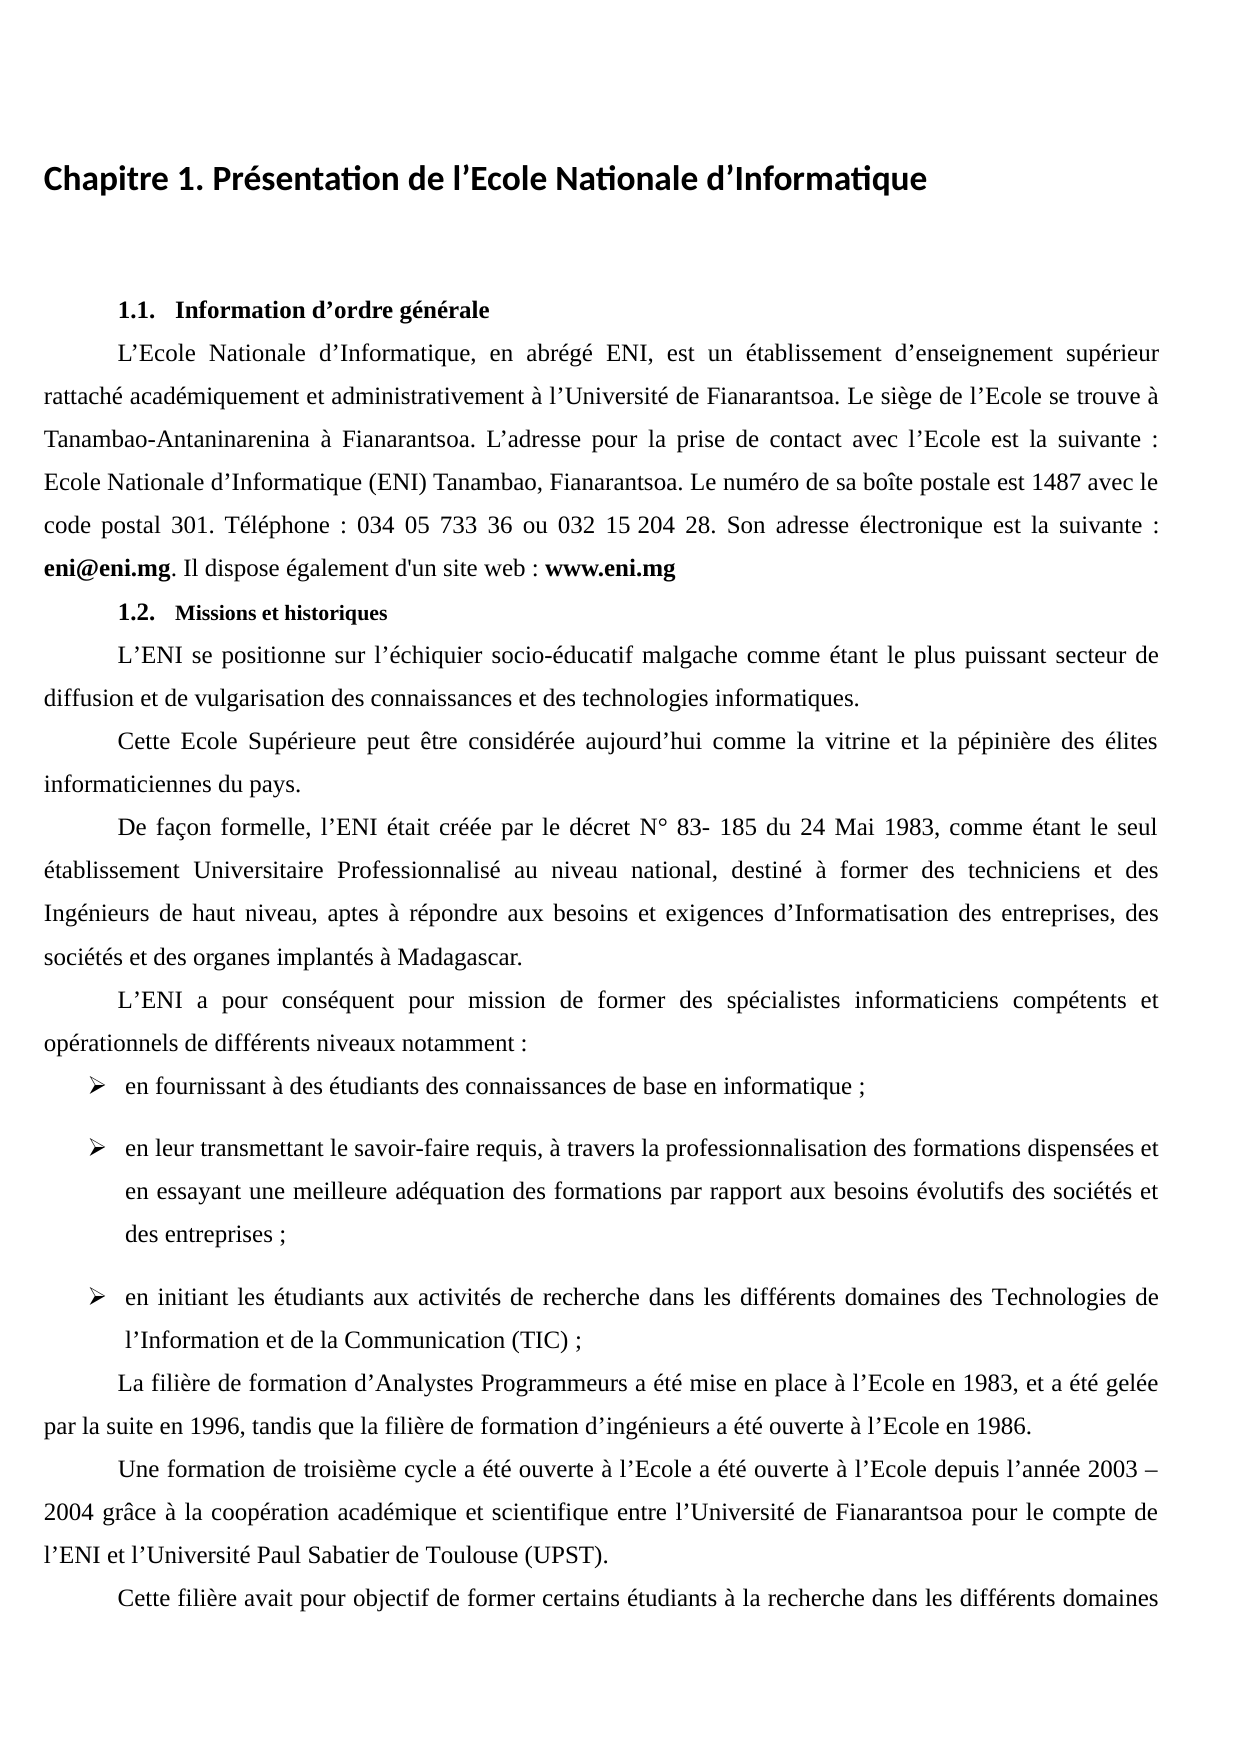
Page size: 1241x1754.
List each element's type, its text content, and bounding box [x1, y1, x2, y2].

text La filière de formation d’Analystes Programmeurs a été mise en place à l’Ecole en 1983, et a été gelée par la suite en 1996, tandis que la filière de formation d’ingénieurs a été ouverte à l’Ecole en 1986. [44, 1368, 1160, 1440]
list Missions et historiques [44, 597, 1160, 625]
list en fournissant à des étudiants des connaissances de base en informatique ; [87, 1071, 1160, 1100]
text Cette Ecole Supérieure peut être considérée aujourd’hui comme la vitrine et la pépinière des élites informaticiennes du pays. [44, 726, 1160, 798]
list en initiant les étudiants aux activités de recherche dans les différents domaines des Technologies de l’Information et de la Communication (TIC) ; [87, 1282, 1160, 1353]
text De façon formelle, l’ENI était créée par le décret N° 83- 185 du 24 Mai 1983, comme étant le seul établissement Universitaire Professionnalisé au niveau national, destiné à former des techniciens et des Ingénieurs de haut niveau, aptes à répondre aux besoins et exigences d’Informatisation des entreprises, des sociétés et des organes implantés à Madagascar. [44, 812, 1160, 970]
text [44, 1583, 1160, 1612]
text L’ENI se positionne sur l’échiquier socio-éducatif malgache comme étant le plus puissant secteur de diffusion et de vulgarisation des connaissances et des technologies informatiques. [44, 640, 1160, 712]
text Une formation de troisième cycle a été ouverte à l’Ecole a été ouverte à l’Ecole depuis l’année 2003 – 2004 grâce à la coopération académique et scientifique entre l’Université de Fianarantsoa pour le compte de l’ENI et l’Université Paul Sabatier de Toulouse (UPST). [44, 1454, 1160, 1569]
text L’ENI a pour conséquent pour mission de former des spécialistes informaticiens compétents et opérationnels de différents niveaux notamment : [44, 985, 1160, 1057]
text L’Ecole Nationale d’Informatique, en abrégé ENI, est un établissement d’enseignement supérieur rattaché académiquement et administrativement à l’Université de Fianarantsoa. Le siège de l’Ecole se trouve à Tanambao-Antaninarenina à Fianarantsoa. L’adresse pour la prise de contact avec l’Ecole est la suivante : Ecole Nationale d’Informatique (ENI) Tanambao, Fianarantsoa. Le numéro de sa boîte postale est 1487 avec le code postal 301. Téléphone : 034 05 733 36 ou 032 15 204 28. Son adresse électronique est la suivante : eni@eni.mg. Il dispose également d'un site web : www.eni.mg [44, 338, 1160, 582]
list en leur transmettant le savoir-faire requis, à travers la professionnalisation des formations dispensées et en essayant une meilleure adéquation des formations par rapport aux besoins évolutifs des sociétés et des entreprises ; [87, 1133, 1160, 1248]
subtitle Chapitre 1. Présentation de l’Ecole Nationale d’Informatique [44, 156, 1072, 199]
list Information d’ordre générale [44, 295, 1160, 323]
